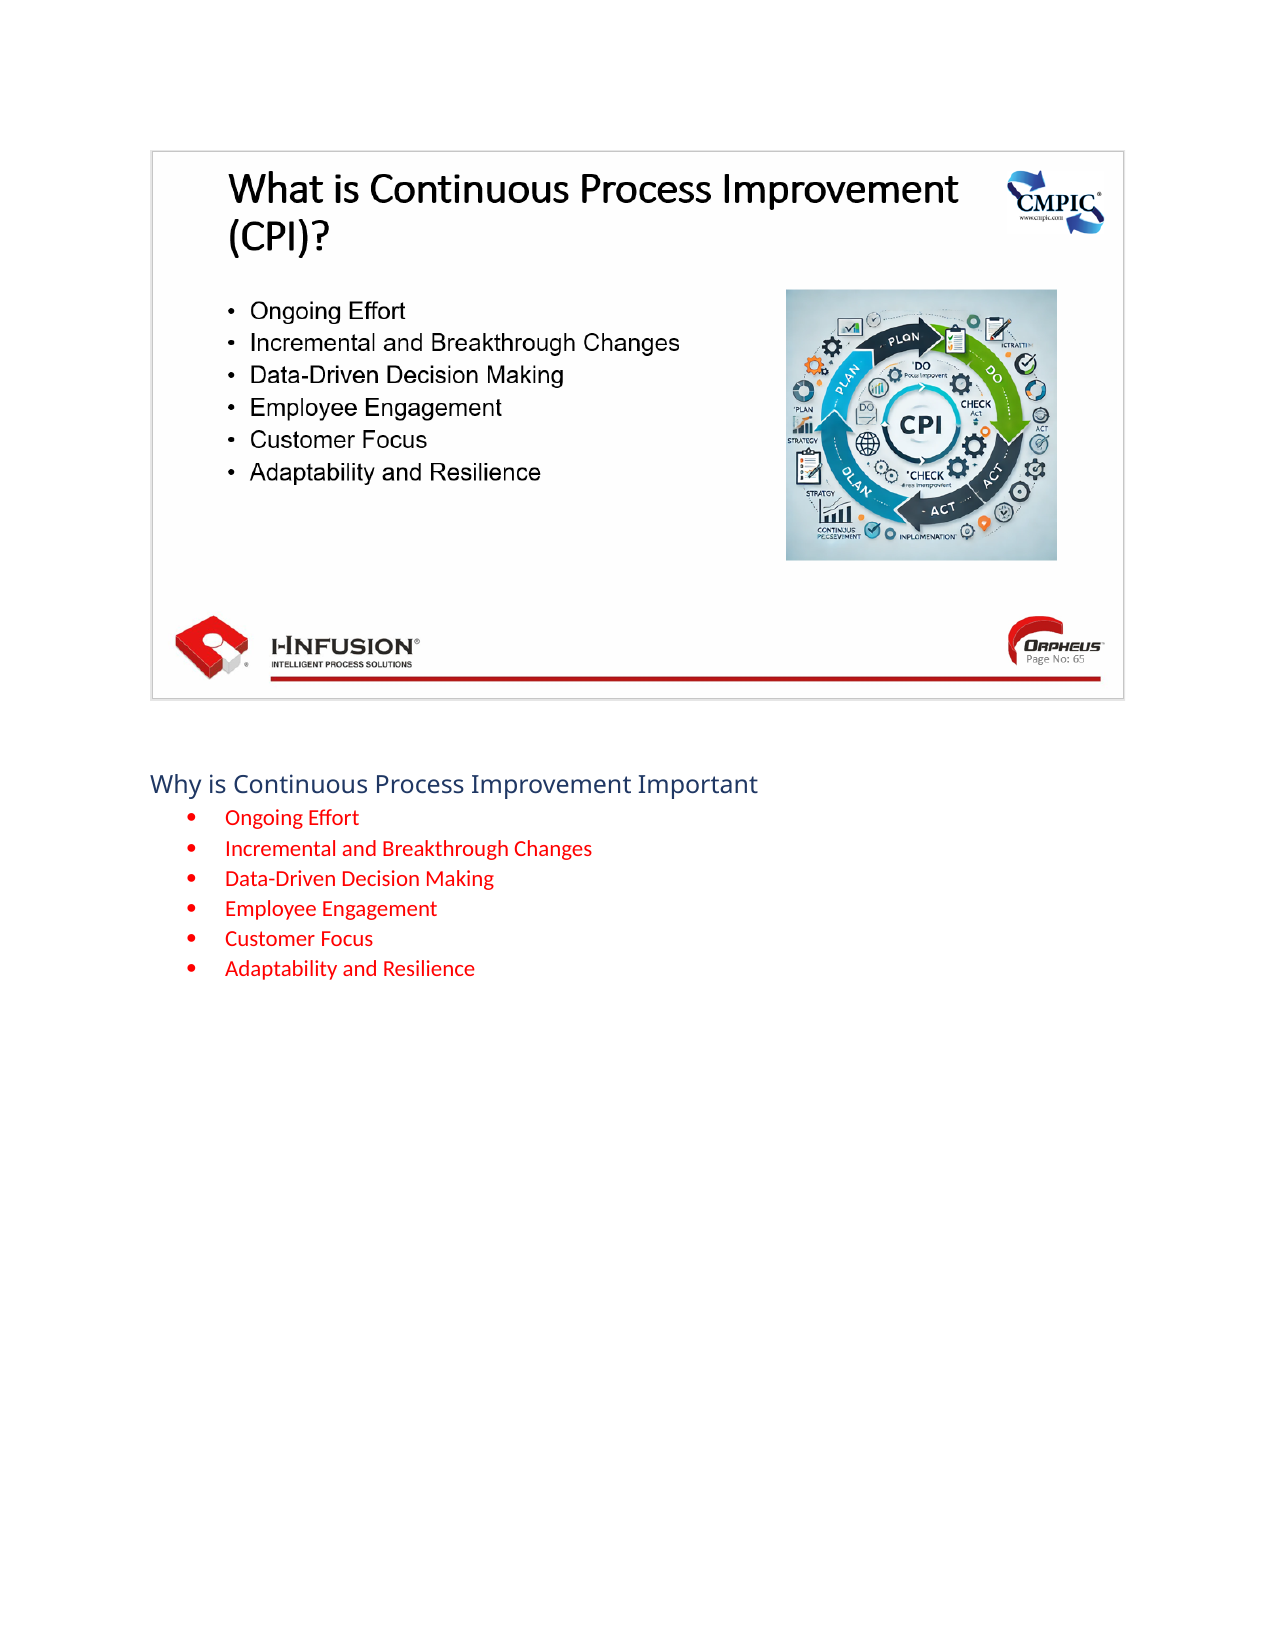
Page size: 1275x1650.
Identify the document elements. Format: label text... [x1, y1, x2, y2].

list Employee Engagement [187, 894, 1125, 922]
list Customer Focus [187, 924, 1125, 952]
list Adaptability and Resilience [187, 954, 1125, 982]
list Incremental and Breakthrough Changes [187, 834, 1125, 862]
picture [150, 150, 1125, 701]
list Ongoing Effort [187, 803, 1125, 831]
subtitle Why is Continuous Process Improvement Important [150, 767, 1125, 801]
list Data-Driven Decision Making [187, 864, 1125, 892]
